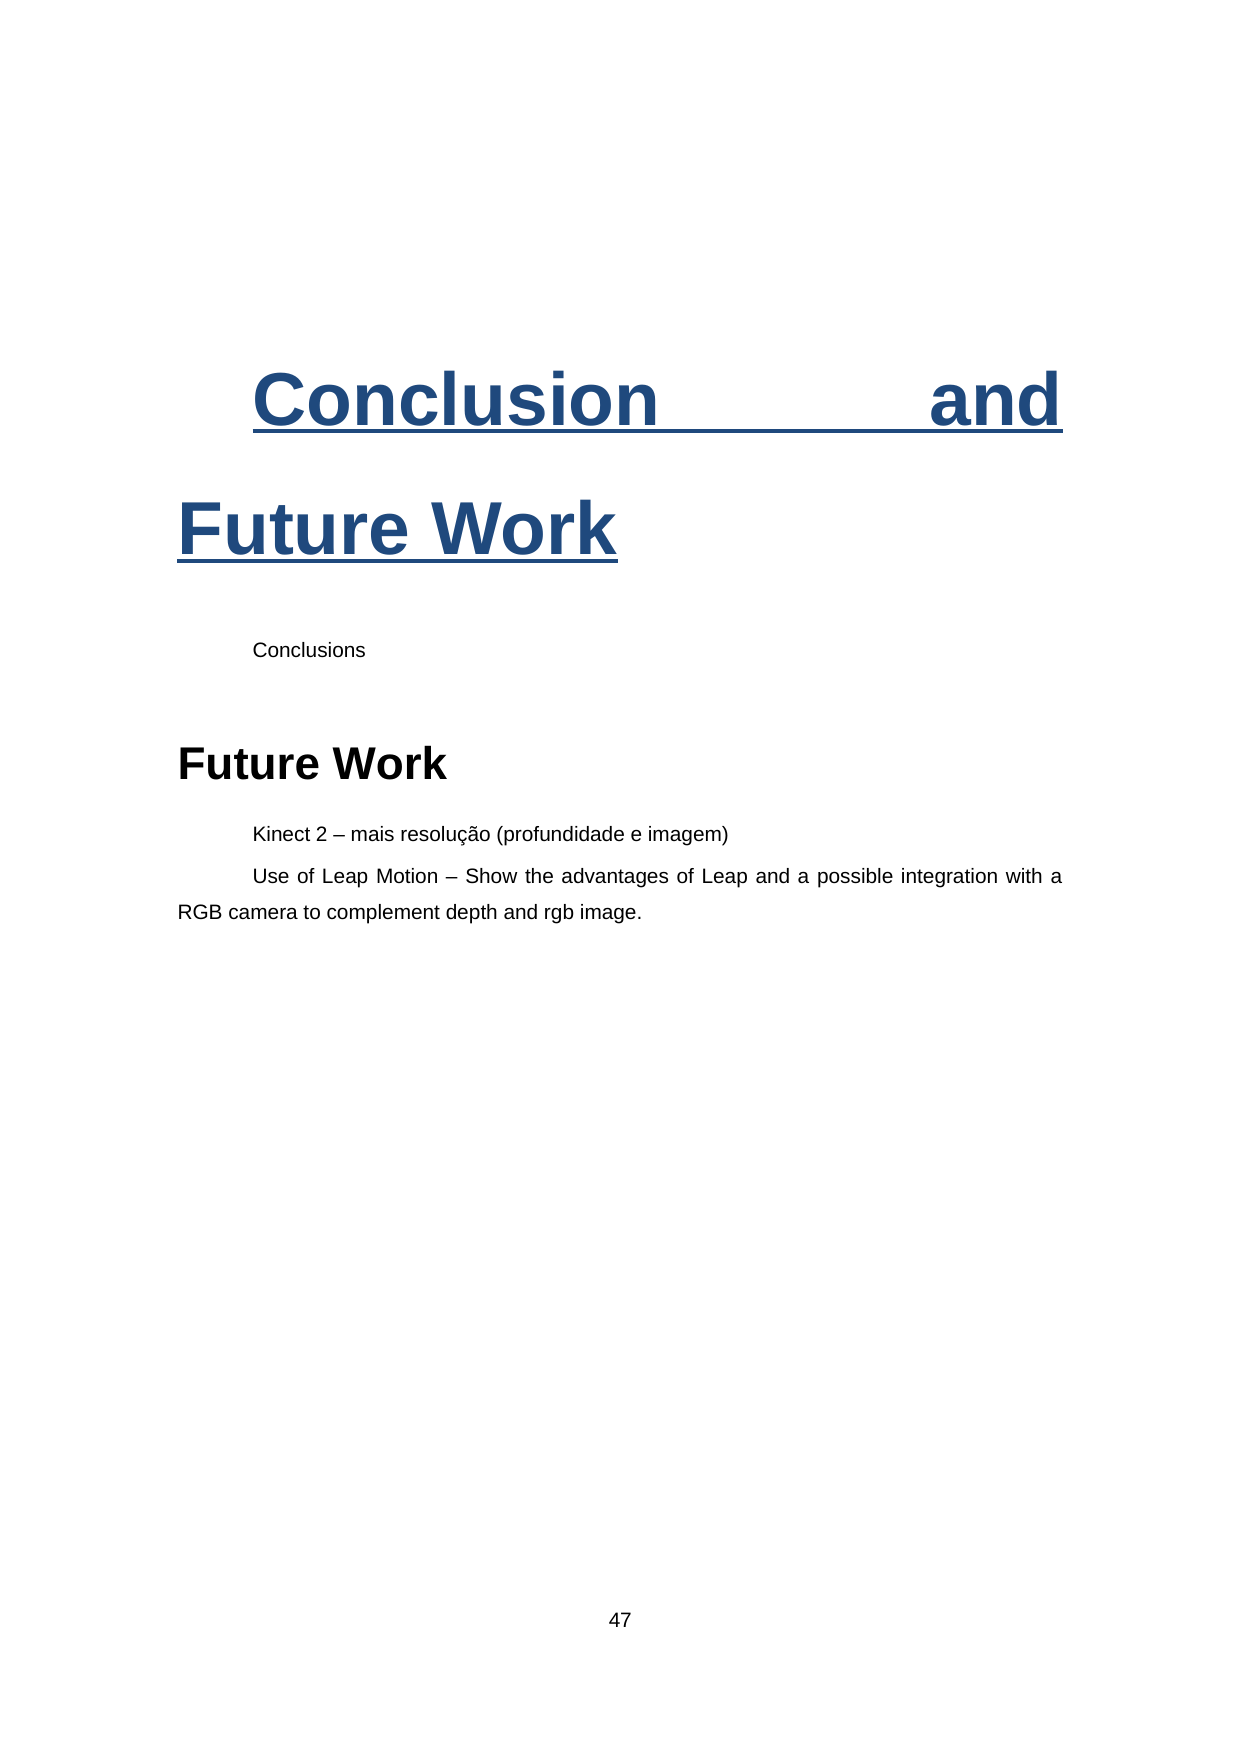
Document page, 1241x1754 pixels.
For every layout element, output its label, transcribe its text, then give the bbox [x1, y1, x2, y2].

text Future Work [177, 737, 1063, 789]
text Use of Leap Motion – Show the advantages of Leap and a possible integration with a RGB camera to complement depth and rgb image. [177, 864, 1063, 924]
title Conclusion and Future Work [177, 354, 1063, 570]
text Conclusions [177, 638, 1063, 662]
text Kinect 2 – mais resolução (profundidade e imagem) [177, 822, 1063, 846]
